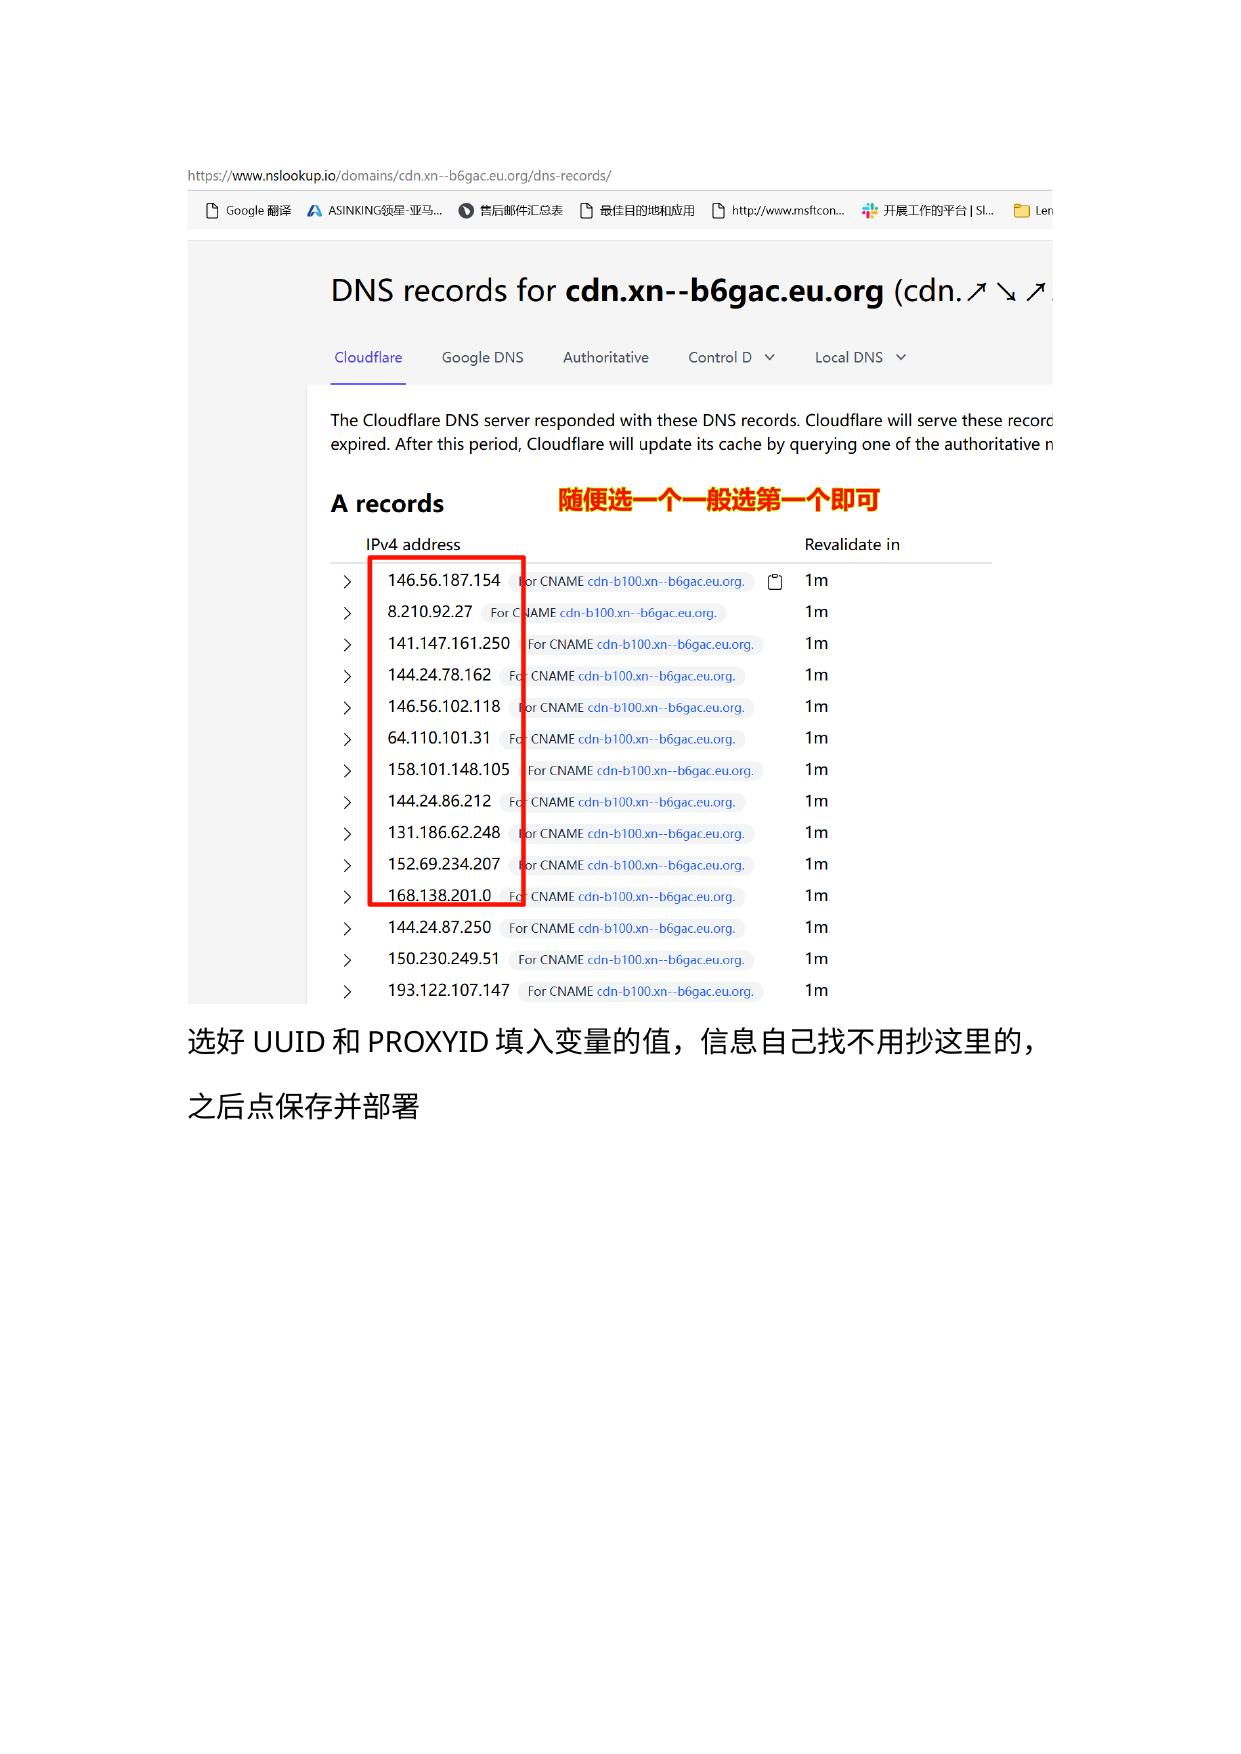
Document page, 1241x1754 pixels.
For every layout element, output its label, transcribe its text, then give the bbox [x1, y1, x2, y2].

picture [187, 162, 1053, 1004]
text 选好UUID和PROXYID填入变量的值，信息自己找不用抄这里的，之后点保存并部署 [187, 1007, 1053, 1137]
